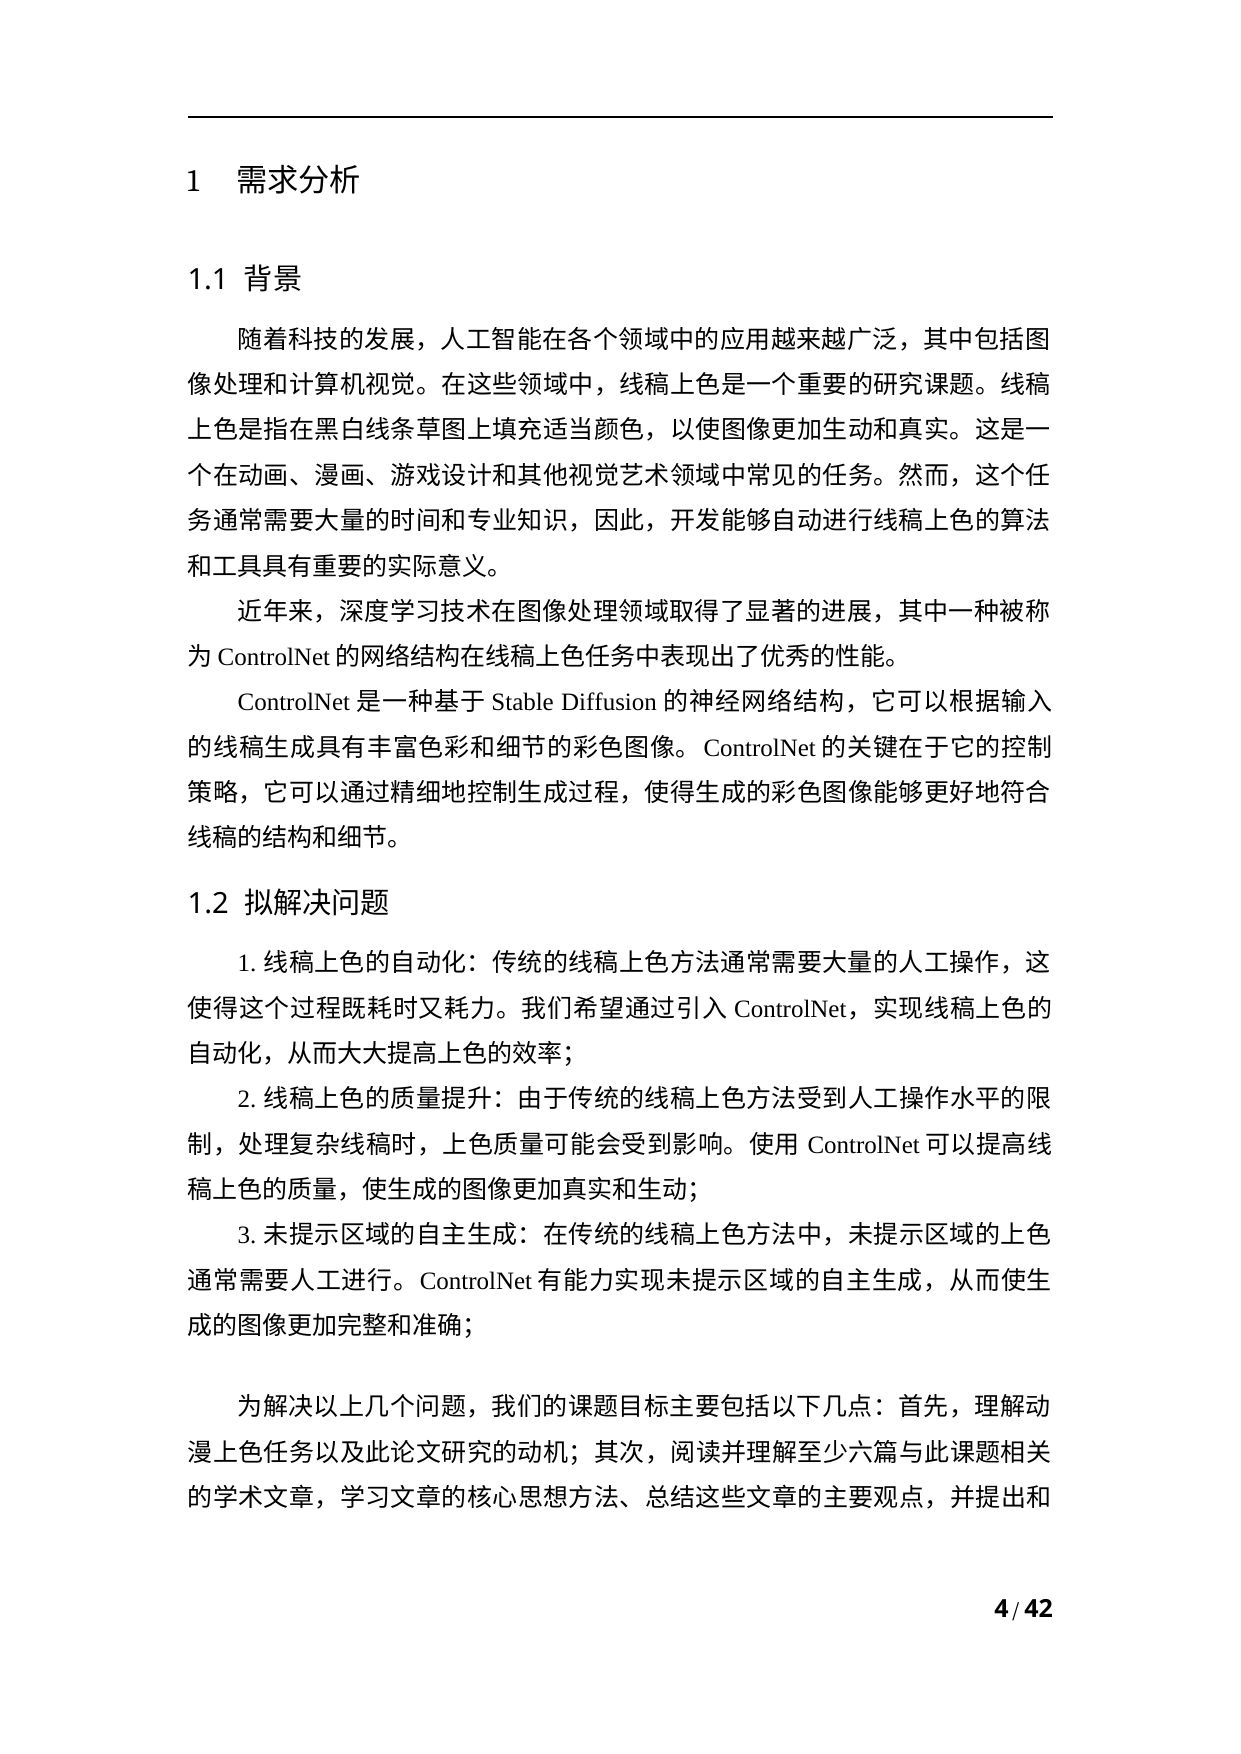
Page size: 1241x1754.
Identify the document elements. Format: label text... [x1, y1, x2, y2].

list 需求分析 [187, 156, 1053, 201]
text 3. 未提示区域的自主生成：在传统的线稿上色方法中，未提示区域的上色通常需要人工进行。ControlNet有能力实现未提示区域的自主生成，从而使生成的图像更加完整和准确； [187, 1215, 1053, 1342]
text 1. 线稿上色的自动化：传统的线稿上色方法通常需要大量的人工操作，这使得这个过程既耗时又耗力。我们希望通过引入ControlNet，实现线稿上色的自动化，从而大大提高上色的效率； [187, 943, 1053, 1070]
subtitle 1.2 拟解决问题 [187, 879, 1053, 922]
text 随着科技的发展，人工智能在各个领域中的应用越来越广泛，其中包括图像处理和计算机视觉。在这些领域中，线稿上色是一个重要的研究课题。线稿上色是指在黑白线条草图上填充适当颜色，以使图像更加生动和真实。这是一个在动画、漫画、游戏设计和其他视觉艺术领域中常见的任务。然而，这个任务通常需要大量的时间和专业知识，因此，开发能够自动进行线稿上色的算法和工具具有重要的实际意义。 [187, 319, 1053, 582]
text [187, 1387, 1053, 1513]
text ControlNet是一种基于Stable Diffusion的神经网络结构，它可以根据输入的线稿生成具有丰富色彩和细节的彩色图像。ControlNet的关键在于它的控制策略，它可以通过精细地控制生成过程，使得生成的彩色图像能够更好地符合线稿的结构和细节。 [187, 682, 1053, 854]
subtitle 1.1 背景 [187, 256, 1053, 298]
text 近年来，深度学习技术在图像处理领域取得了显著的进展，其中一种被称为ControlNet的网络结构在线稿上色任务中表现出了优秀的性能。 [187, 591, 1053, 673]
text 2. 线稿上色的质量提升：由于传统的线稿上色方法受到人工操作水平的限制，处理复杂线稿时，上色质量可能会受到影响。使用ControlNet可以提高线稿上色的质量，使生成的图像更加真实和生动； [187, 1079, 1053, 1206]
